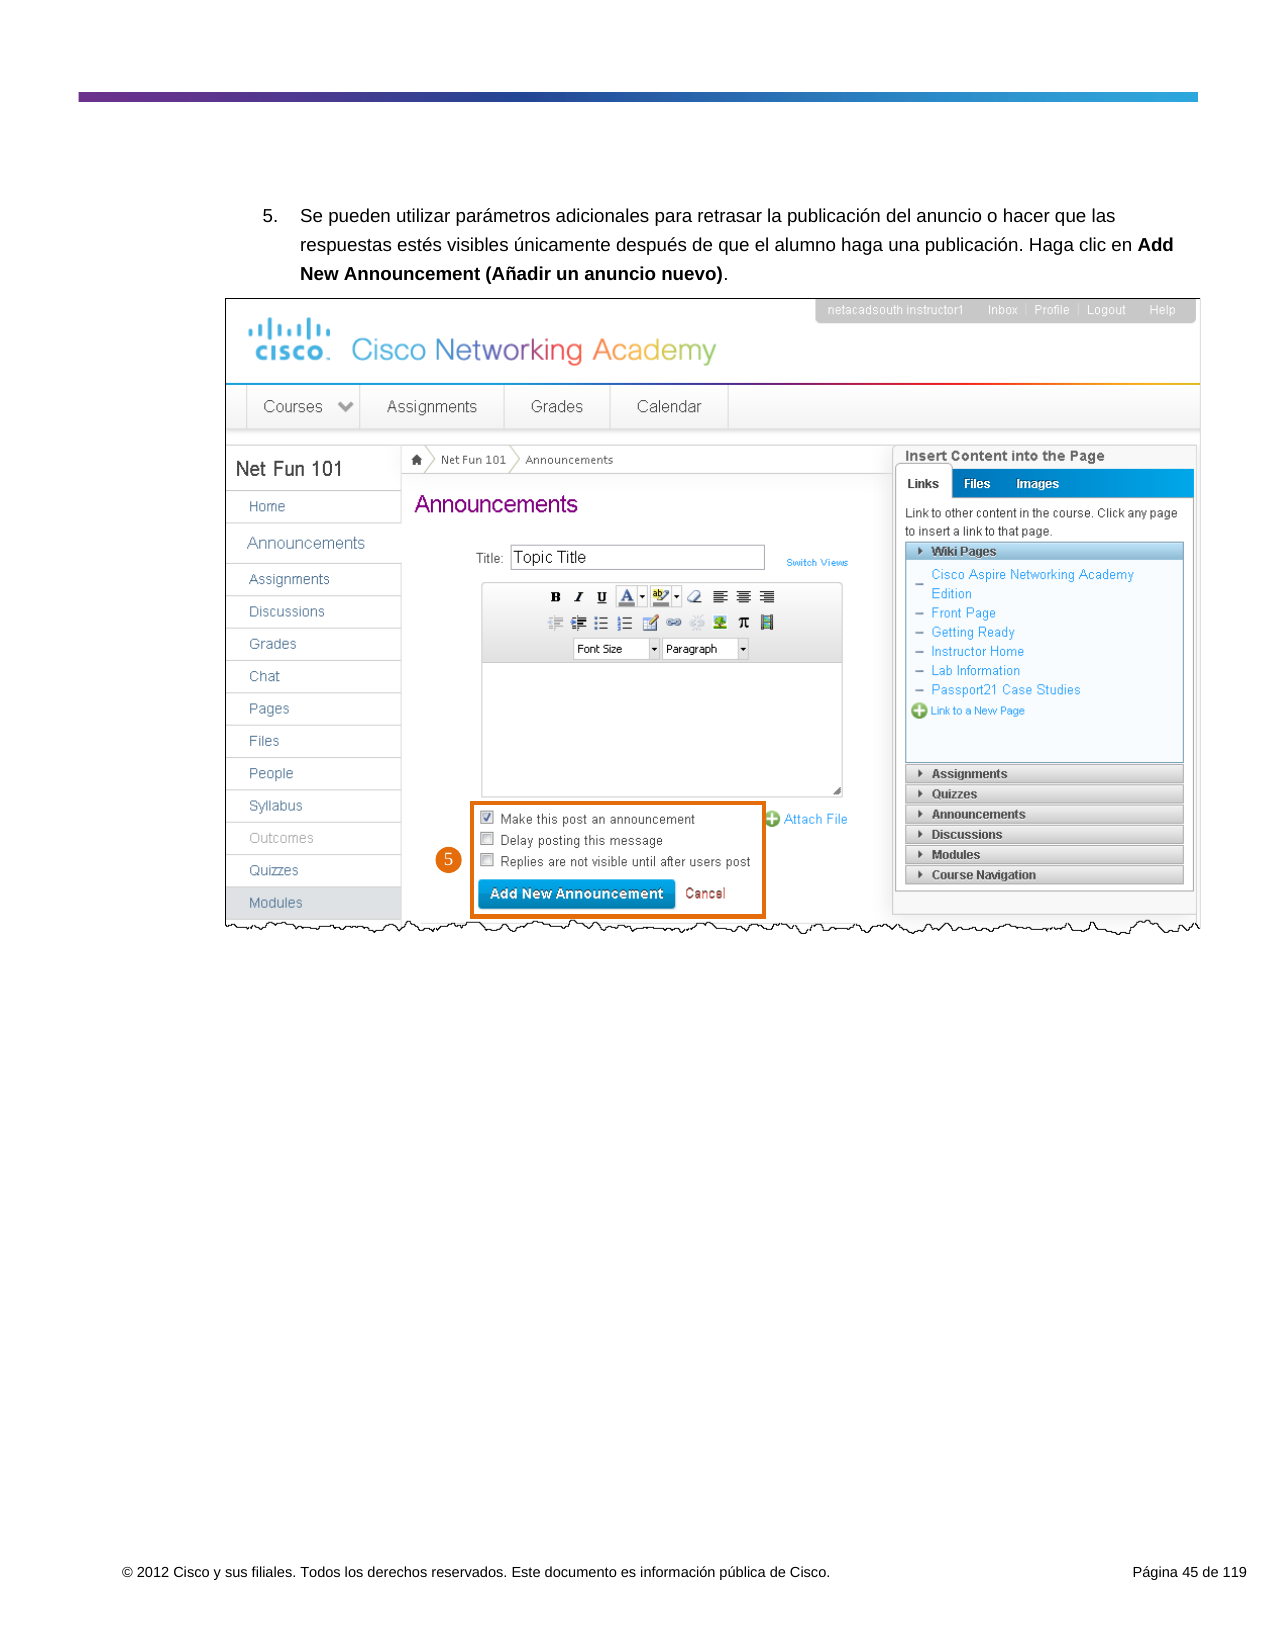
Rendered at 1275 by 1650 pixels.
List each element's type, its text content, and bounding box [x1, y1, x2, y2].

picture [0, 92, 1271, 102]
list Se pueden utilizar parámetros adicionales para retrasar la publicación del anuncio o hacer que las respuestas estés visibles únicamente después de que el alumno haga una publicación. Haga clic en Add New Announcement (Añadir un anuncio nuevo). [262, 197, 1181, 284]
picture [225, 298, 1200, 937]
